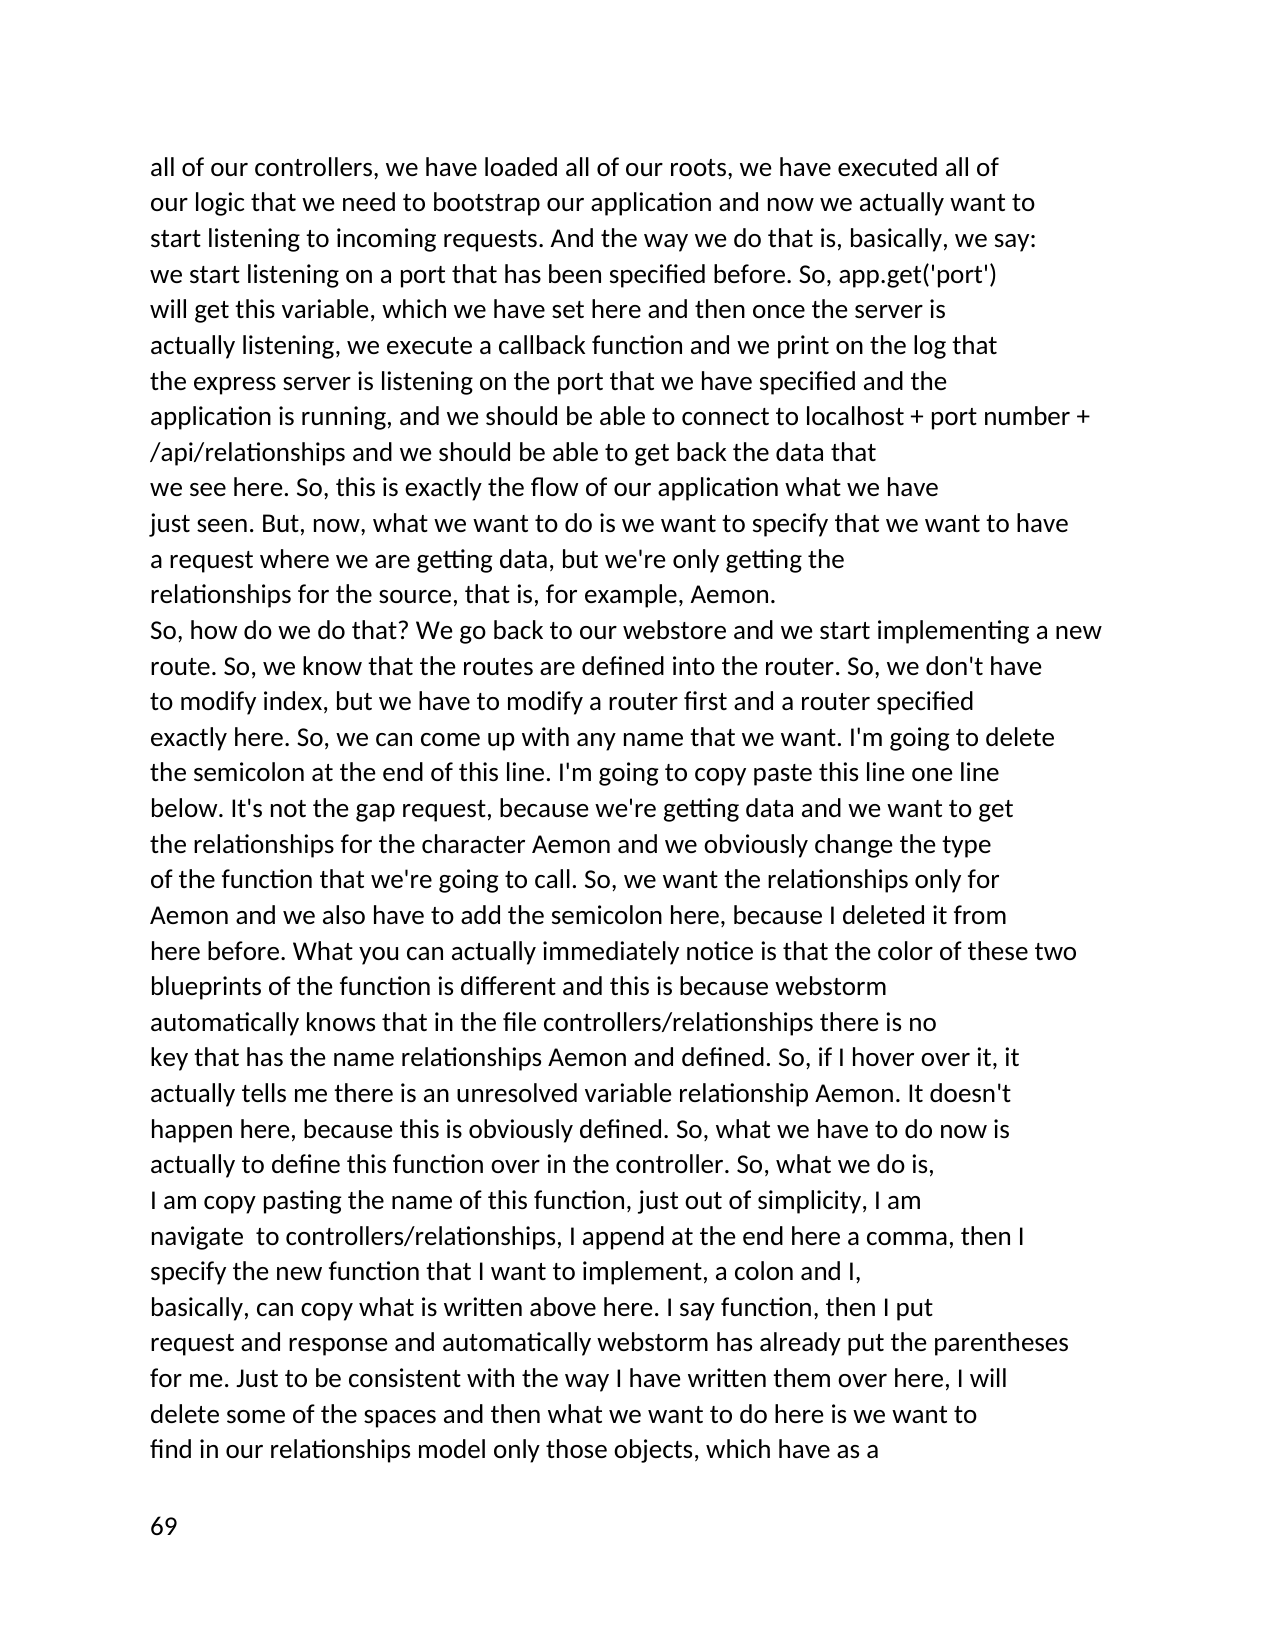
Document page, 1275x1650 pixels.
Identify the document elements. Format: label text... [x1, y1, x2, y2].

text specify the new function that I want to implement, a colon and I, [150, 1254, 1125, 1287]
text below. It's not the gap request, because we're getting data and we want to get [150, 791, 1125, 824]
text start listening to incoming requests. And the way we do that is, basically, we say: [150, 221, 1125, 254]
text exactly here. So, we can come up with any name that we want. I'm going to delete [150, 720, 1125, 753]
text route. So, we know that the routes are defined into the router. So, we don't have [150, 649, 1125, 682]
text will get this variable, which we have set here and then once the server is [150, 292, 1125, 326]
text the semicolon at the end of this line. I'm going to copy paste this line one line [150, 756, 1125, 789]
text to modify index, but we have to modify a router first and a router specified [150, 684, 1125, 717]
text navigate to controllers/relationships, I append at the end here a comma, then I [150, 1219, 1125, 1252]
text application is running, and we should be able to connect to localhost + port number + [150, 399, 1125, 432]
text the express server is listening on the port that we have specified and the [150, 364, 1125, 397]
text for me. Just to be consistent with the way I have written them over here, I will [150, 1361, 1125, 1394]
text blueprints of the function is different and this is because webstorm [150, 969, 1125, 1002]
text all of our controllers, we have loaded all of our roots, we have executed all of [150, 150, 1125, 183]
text Aemon and we also have to add the semicolon here, because I deleted it from [150, 898, 1125, 931]
text here before. What you can actually immediately notice is that the color of these two [150, 934, 1125, 967]
text actually tells me there is an unresolved variable relationship Aemon. It doesn't [150, 1076, 1125, 1109]
text actually listening, we execute a callback function and we print on the log that [150, 328, 1125, 361]
text I am copy pasting the name of this function, just out of simplicity, I am [150, 1183, 1125, 1216]
text automatically knows that in the file controllers/relationships there is no [150, 1005, 1125, 1038]
text So, how do we do that? We go back to our webstore and we start implementing a new [150, 613, 1125, 646]
text find in our relationships model only those objects, which have as a [150, 1432, 1125, 1466]
text happen here, because this is obviously defined. So, what we have to do now is [150, 1112, 1125, 1145]
text actually to define this function over in the controller. So, what we do is, [150, 1147, 1125, 1181]
text /api/relationships and we should be able to get back the data that [150, 435, 1125, 468]
text key that has the name relationships Aemon and defined. So, if I hover over it, it [150, 1041, 1125, 1074]
text a request where we are getting data, but we're only getting the [150, 542, 1125, 575]
text basically, can copy what is written above here. I say function, then I put [150, 1290, 1125, 1323]
text our logic that we need to bootstrap our application and now we actually want to [150, 186, 1125, 219]
text request and response and automatically webstorm has already put the parentheses [150, 1326, 1125, 1359]
text delete some of the spaces and then what we want to do here is we want to [150, 1397, 1125, 1430]
text of the function that we're going to call. So, we want the relationships only for [150, 862, 1125, 896]
text we see here. So, this is exactly the flow of our application what we have [150, 471, 1125, 504]
text relationships for the source, that is, for example, Aemon. [150, 577, 1125, 611]
text the relationships for the character Aemon and we obviously change the type [150, 827, 1125, 860]
text just seen. But, now, what we want to do is we want to specify that we want to have [150, 506, 1125, 539]
text we start listening on a port that has been specified before. So, app.get('port') [150, 257, 1125, 290]
